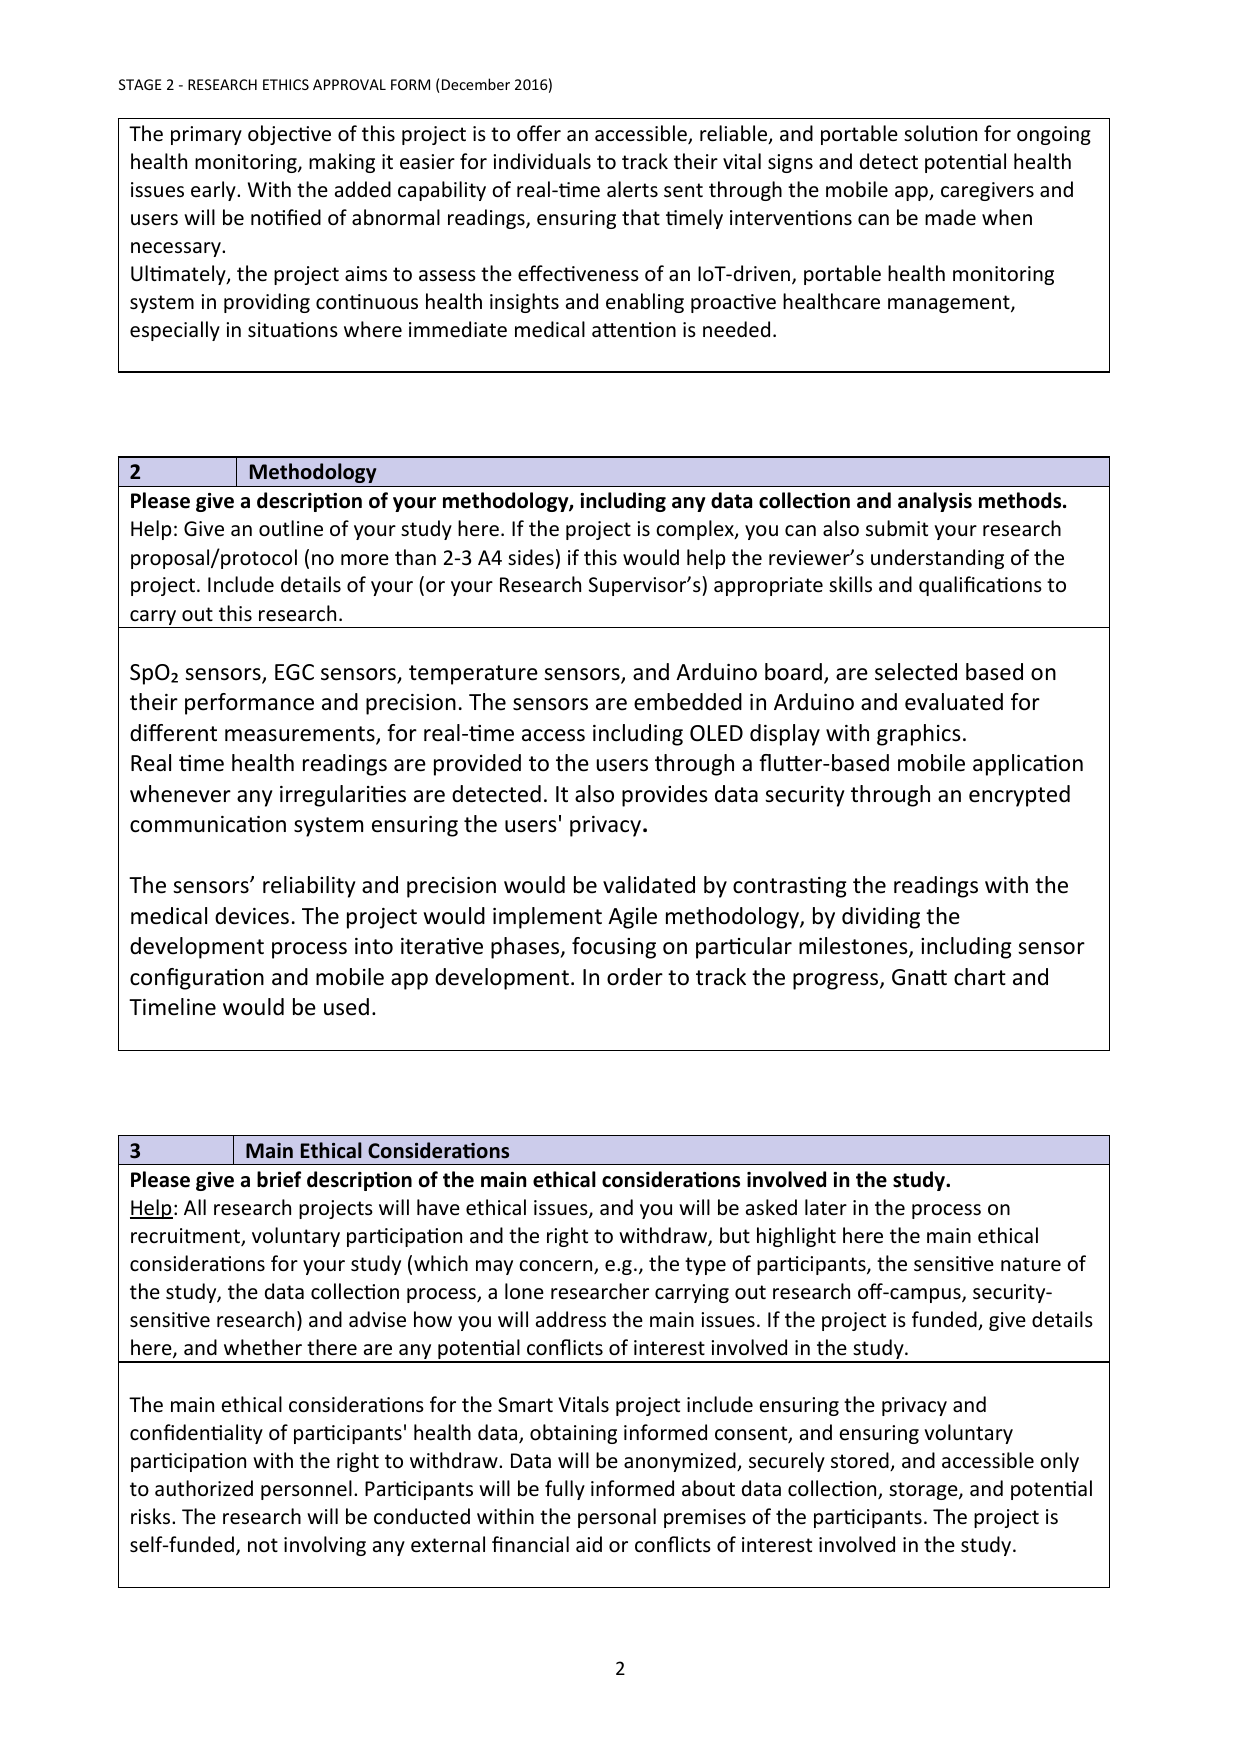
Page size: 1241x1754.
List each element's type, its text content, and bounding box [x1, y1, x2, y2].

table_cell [119, 119, 1109, 371]
table_cell Please give a description of your methodology, including any data collection and analysis methods. Help: Give an outline of your study here. If the project is complex, you can also submit your research proposal/protocol (no more than 2-3 A4 sides) if this would help the reviewer’s understanding of the project. Include details of your (or your Research Supervisor’s) appropriate skills and qualifications to carry out this research. [119, 487, 1109, 627]
table_header Main Ethical Considerations [234, 1136, 1109, 1164]
table_cell The main ethical considerations for the Smart Vitals project include ensuring the privacy and confidentiality of participants' health data, obtaining informed consent, and ensuring voluntary participation with the right to withdraw. Data will be anonymized, securely stored, and accessible only to authorized personnel. Participants will be fully informed about data collection, storage, and potential risks. The research will be conducted within the personal premises of the participants. The project is self-funded, not involving any external financial aid or conflicts of interest involved in the study. [119, 1363, 1109, 1587]
table_header Methodology [237, 458, 1109, 486]
table_header 3 [119, 1136, 233, 1164]
table_cell Please give a brief description of the main ethical considerations involved in the study. Help: All research projects will have ethical issues, and you will be asked later in the process on recruitment, voluntary participation and the right to withdraw, but highlight here the main ethical considerations for your study (which may concern, e.g., the type of participants, the sensitive nature of the study, the data collection process, a lone researcher carrying out research off-campus, security-sensitive research) and advise how you will address the main issues. If the project is funded, give details here, and whether there are any potential conflicts of interest involved in the study. [119, 1165, 1109, 1361]
table_cell SpO₂ sensors, EGC sensors, temperature sensors, and Arduino board, are selected based on their performance and precision. The sensors are embedded in Arduino and evaluated for different measurements, for real-time access including OLED display with graphics. Real time health readings are provided to the users through a flutter-based mobile application whenever any irregularities are detected. It also provides data security through an encrypted communication system ensuring the users' privacy. The sensors’ reliability and precision would be validated by contrasting the readings with the medical devices. The project would implement Agile methodology, by dividing the development process into iterative phases, focusing on particular milestones, including sensor configuration and mobile app development. In order to track the progress, Gnatt chart and Timeline would be used. [119, 628, 1109, 1050]
table_header 2 [119, 458, 236, 486]
